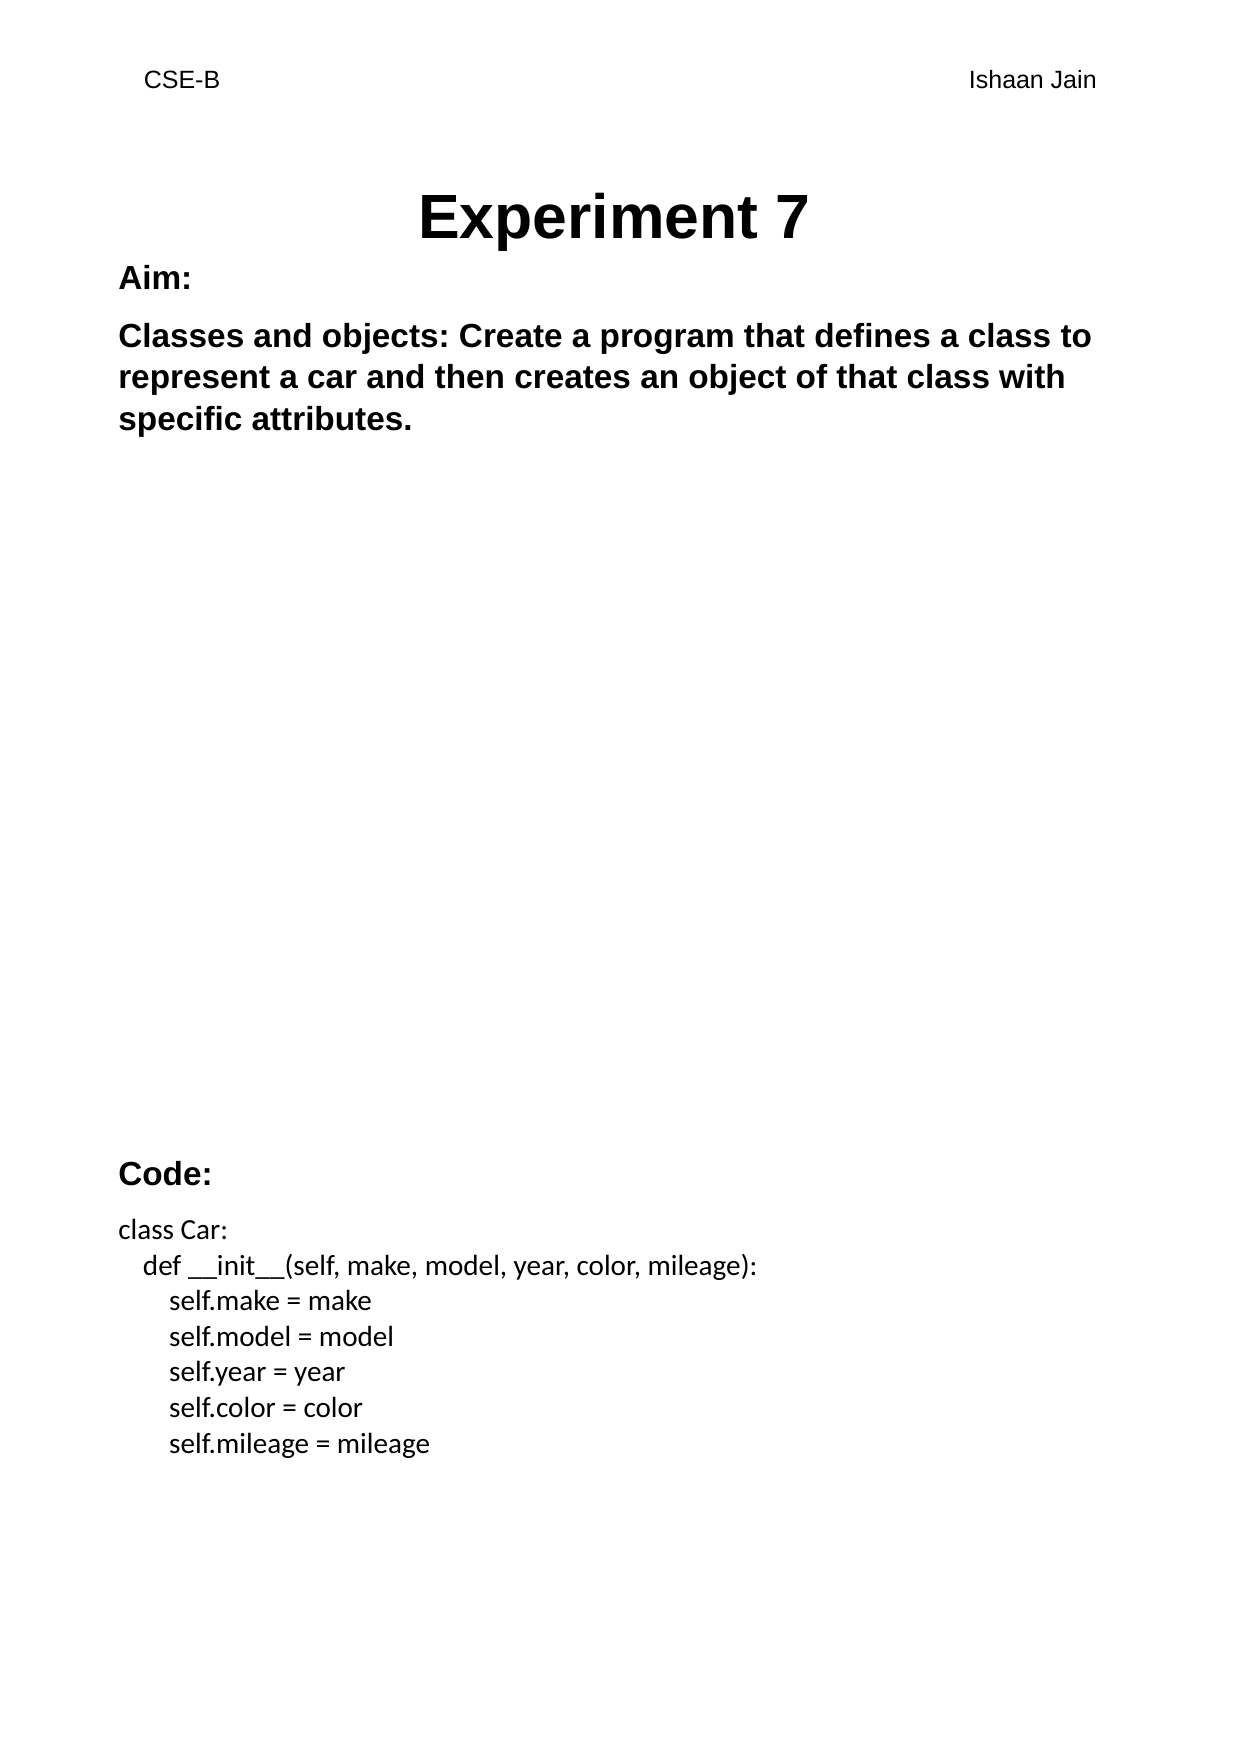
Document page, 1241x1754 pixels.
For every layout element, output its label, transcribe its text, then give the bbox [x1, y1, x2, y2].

text class Car: [118, 1211, 1093, 1247]
text Experiment 7 [418, 180, 1093, 252]
text Aim: [118, 258, 1093, 296]
text self.model = model [117, 1318, 1093, 1353]
text Classes and objects: Create a program that defines a class to represent a car and then creates an object of that class with specific attributes. [118, 316, 1093, 437]
text self.make = make [117, 1282, 1093, 1318]
text def __init__(self, make, model, year, color, mileage): [117, 1247, 1093, 1282]
text self.year = year [117, 1353, 1093, 1389]
text self.mileage = mileage [117, 1425, 1093, 1460]
text Code: [118, 1154, 1093, 1193]
text self.color = color [117, 1389, 1093, 1425]
